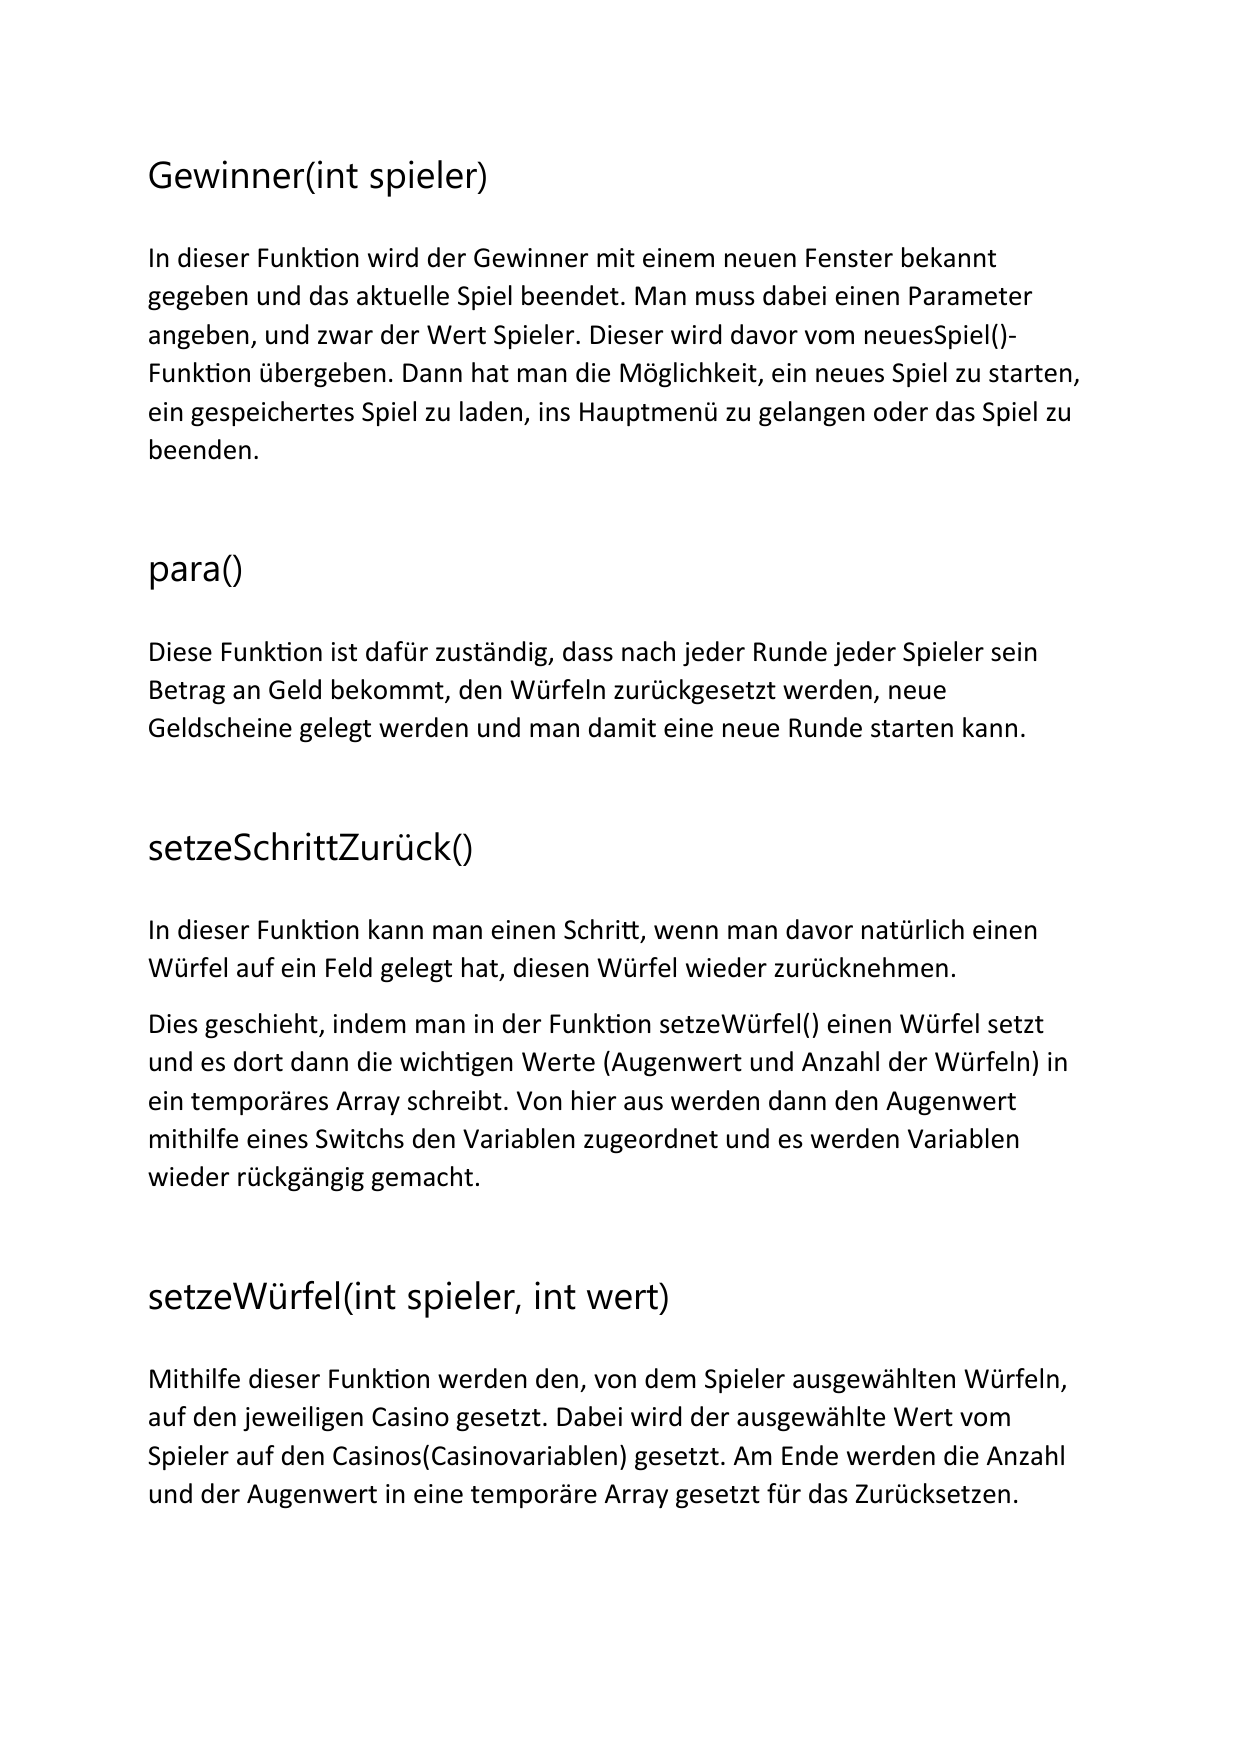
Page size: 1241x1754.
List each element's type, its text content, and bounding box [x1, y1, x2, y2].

subtitle setzeWürfel(int spieler, int wert) [148, 1269, 1093, 1318]
subtitle setzeSchrittZurück() [148, 820, 1093, 870]
text In dieser Funktion wird der Gewinner mit einem neuen Fenster bekannt gegeben und das aktuelle Spiel beendet. Man muss dabei einen Parameter angeben, und zwar der Wert Spieler. Dieser wird davor vom neuesSpiel()-Funktion übergeben. Dann hat man die Möglichkeit, ein neues Spiel zu starten, ein gespeichertes Spiel zu laden, ins Hauptmenü zu gelangen oder das Spiel zu beenden. [148, 239, 1093, 467]
subtitle Gewinner(int spieler) [148, 148, 1093, 197]
text In dieser Funktion kann man einen Schritt, wenn man davor natürlich einen Würfel auf ein Feld gelegt hat, diesen Würfel wieder zurücknehmen. [148, 911, 1093, 985]
text Mithilfe dieser Funktion werden den, von dem Spieler ausgewählten Würfeln, auf den jeweiligen Casino gesetzt. Dabei wird der ausgewählte Wert vom Spieler auf den Casinos(Casinovariablen) gesetzt. Am Ende werden die Anzahl und der Augenwert in eine temporäre Array gesetzt für das Zurücksetzen. [148, 1360, 1093, 1511]
text Diese Funktion ist dafür zuständig, dass nach jeder Runde jeder Spieler sein Betrag an Geld bekommt, den Würfeln zurückgesetzt werden, neue Geldscheine gelegt werden und man damit eine neue Runde starten kann. [148, 633, 1093, 745]
subtitle para() [148, 541, 1093, 591]
text Dies geschieht, indem man in der Funktion setzeWürfel() einen Würfel setzt und es dort dann die wichtigen Werte (Augenwert und Anzahl der Würfeln) in ein temporäres Array schreibt. Von hier aus werden dann den Augenwert mithilfe eines Switchs den Variablen zugeordnet und es werden Variablen wieder rückgängig gemacht. [148, 1005, 1093, 1194]
